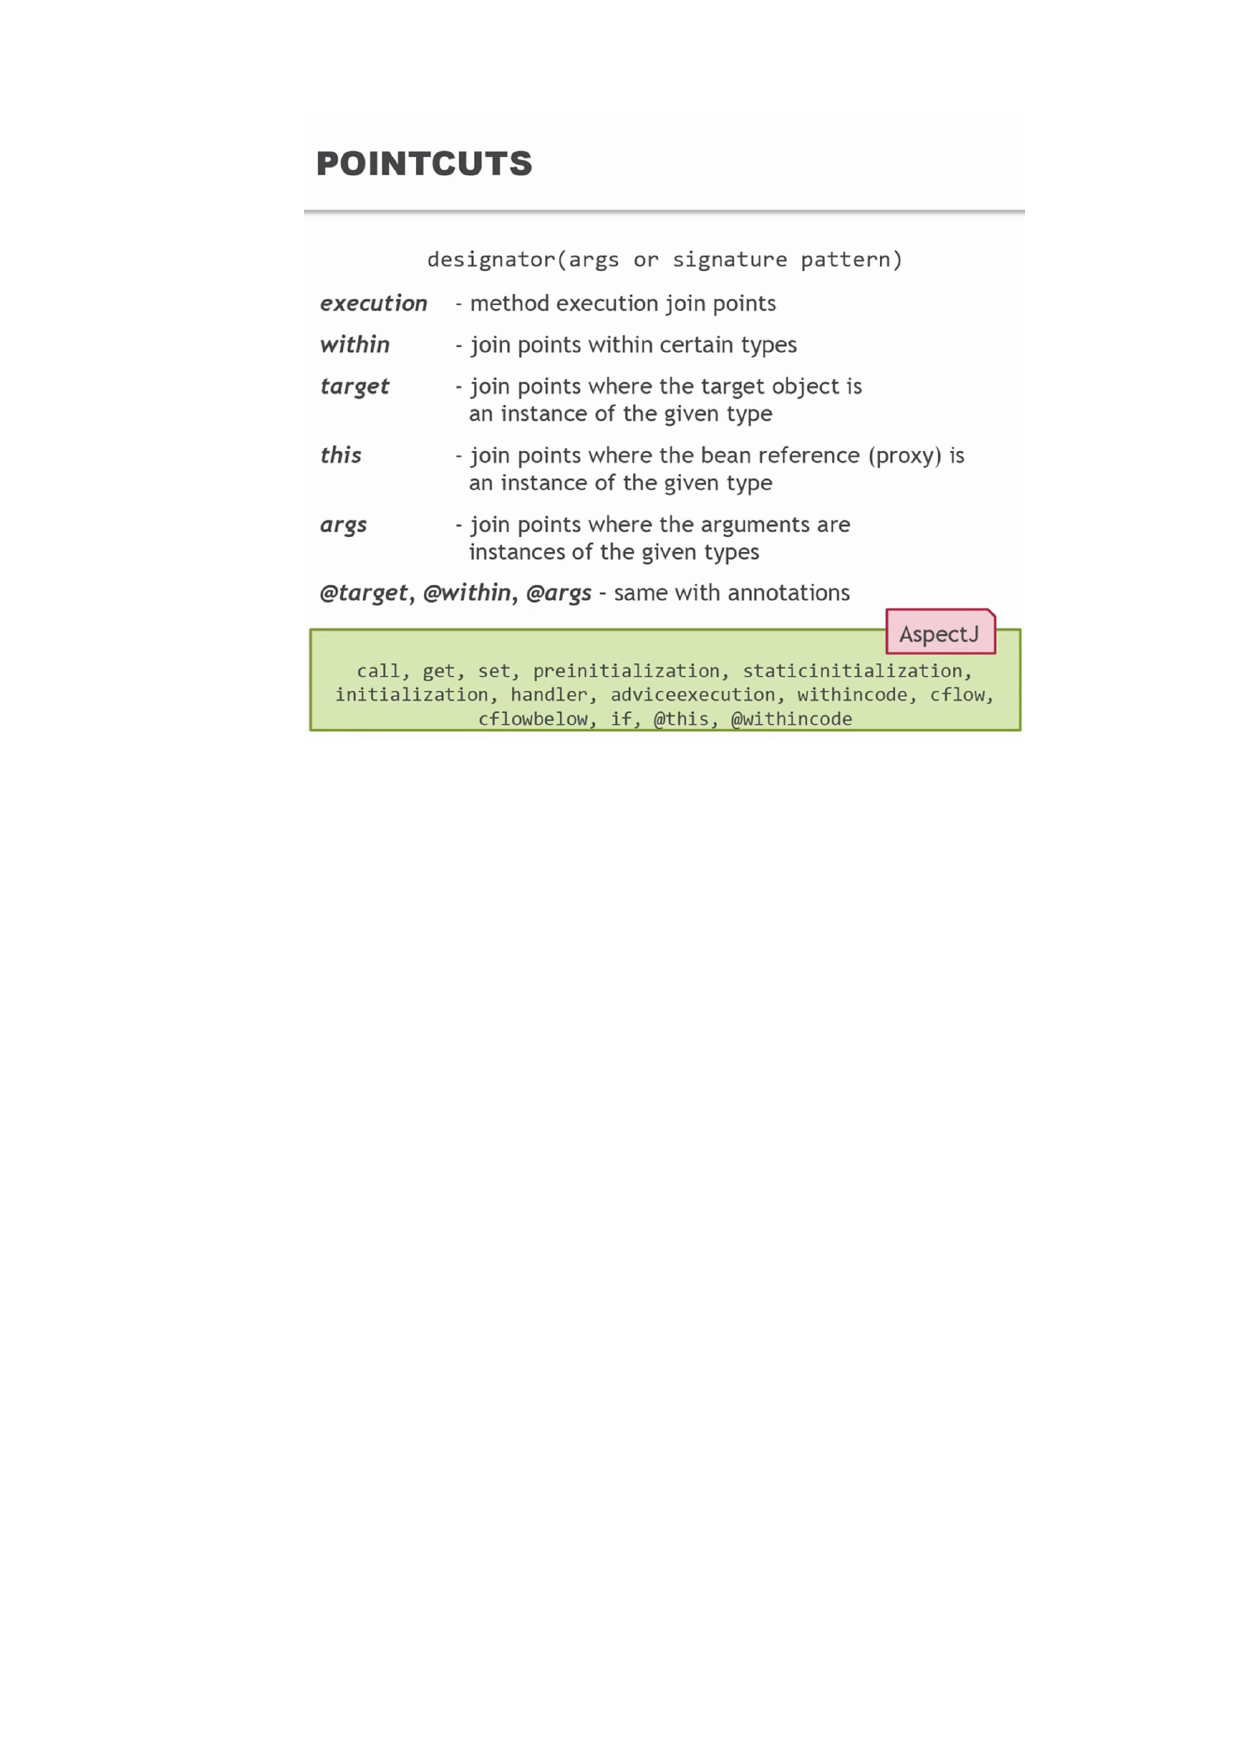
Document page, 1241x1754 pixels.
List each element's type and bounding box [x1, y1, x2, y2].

picture [304, 118, 1025, 738]
